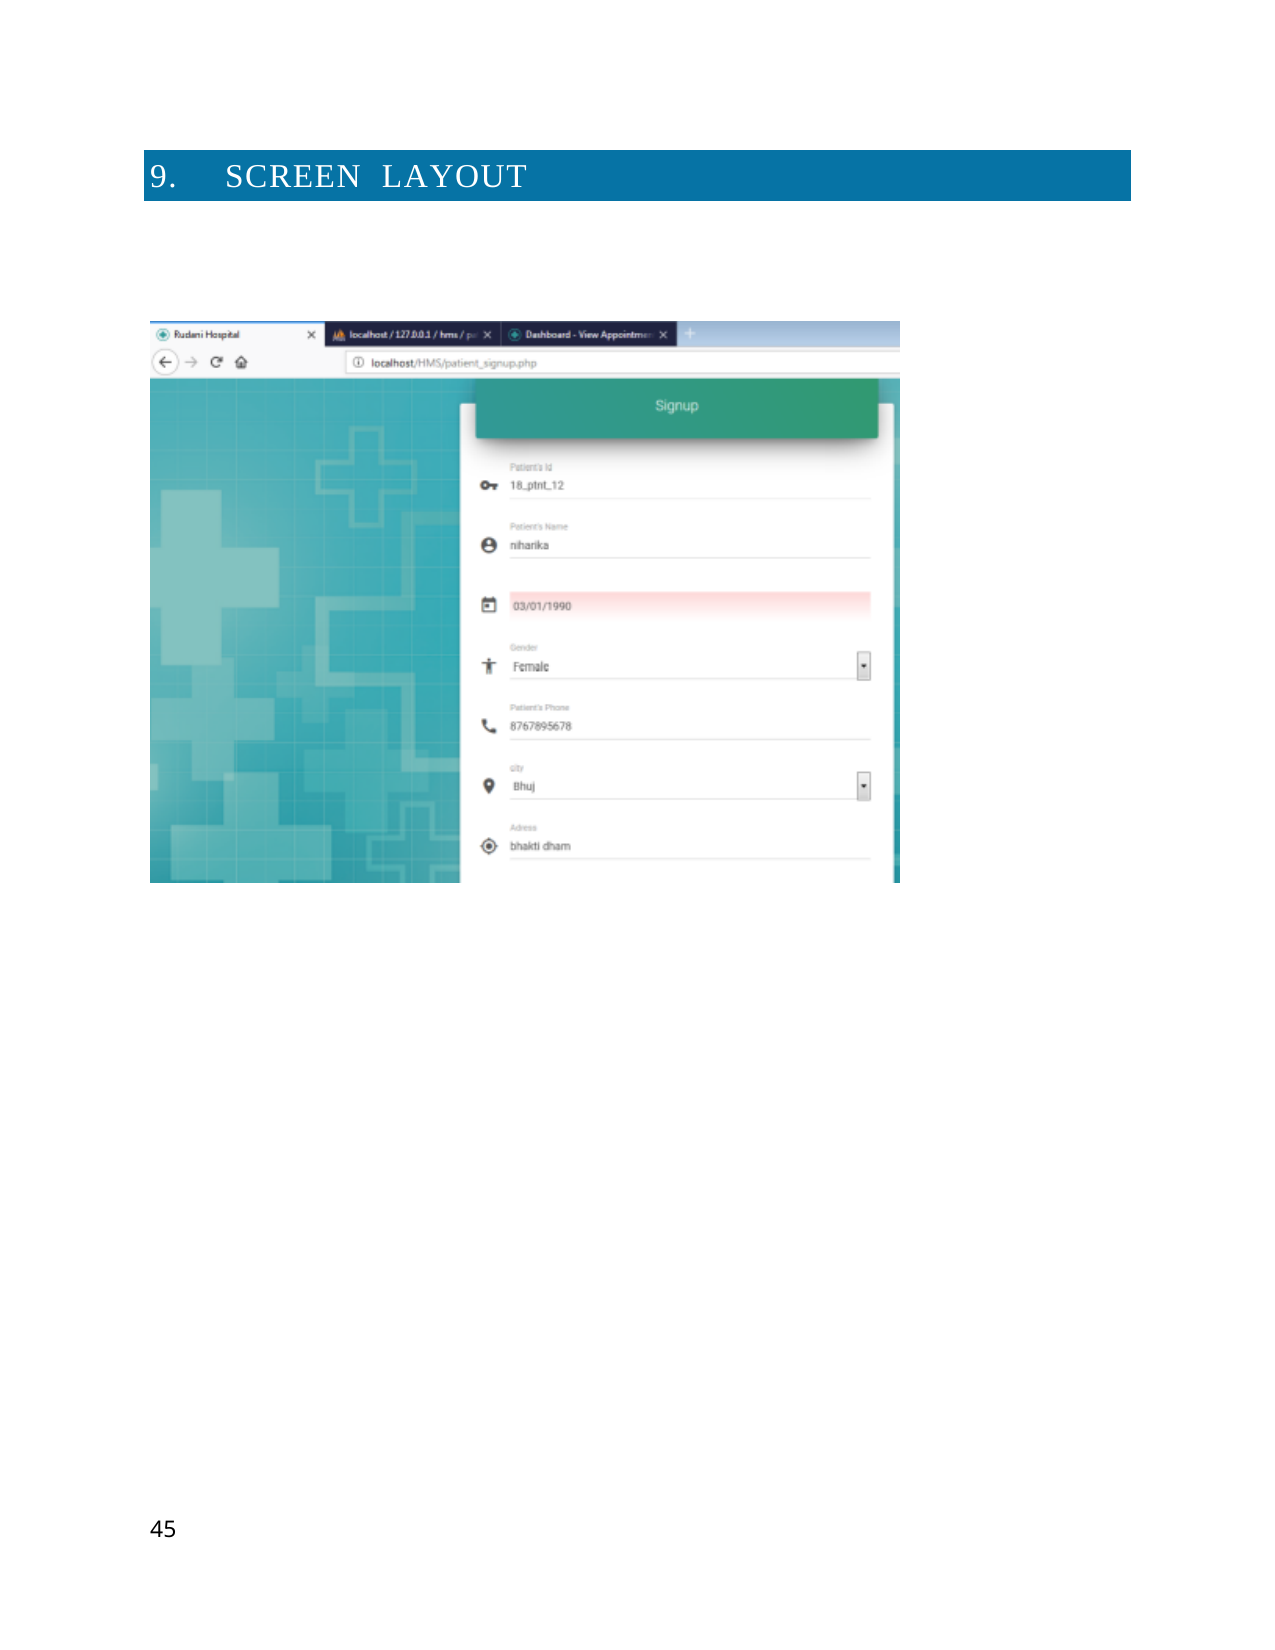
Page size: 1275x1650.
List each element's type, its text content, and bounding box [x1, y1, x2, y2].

subtitle 9. screen layout [150, 156, 1125, 194]
